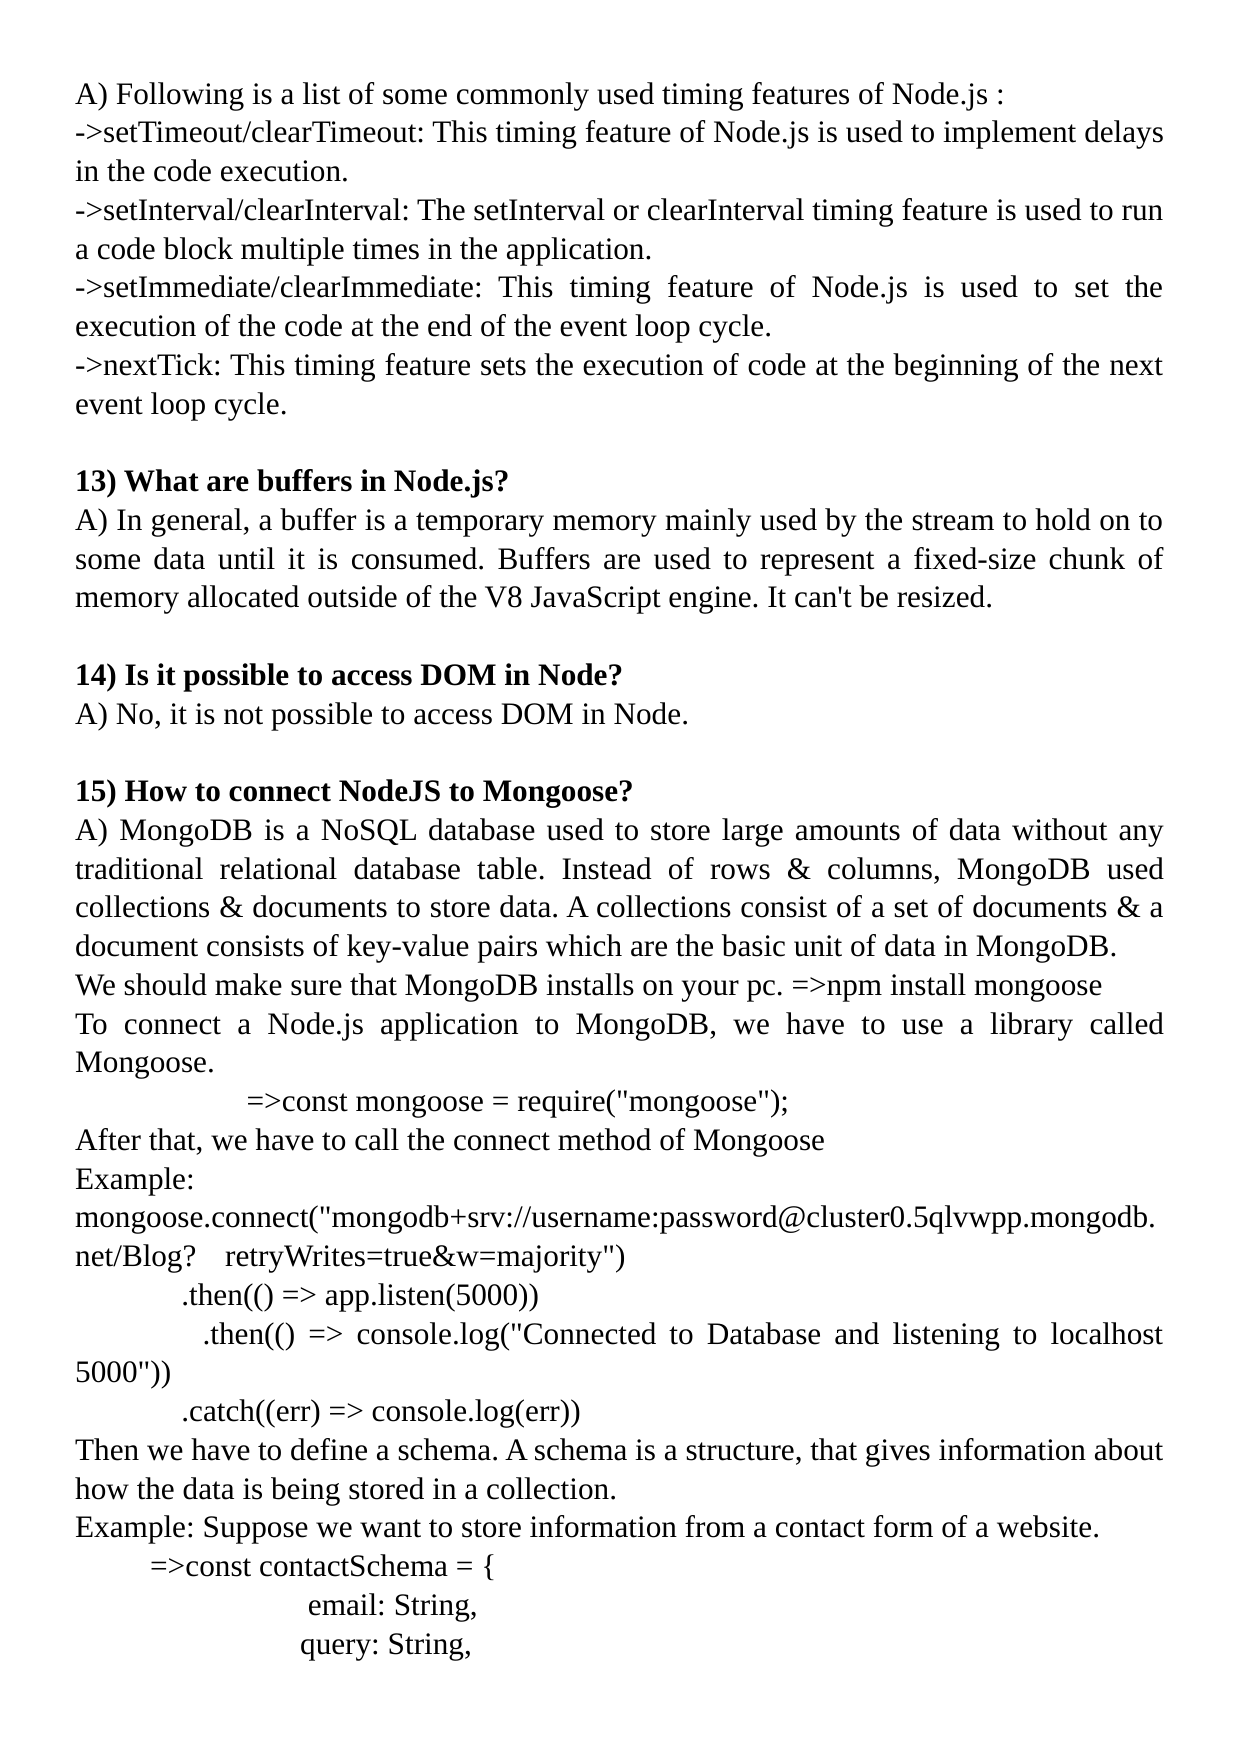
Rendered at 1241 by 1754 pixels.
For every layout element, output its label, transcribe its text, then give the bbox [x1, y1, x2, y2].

text After that, we have to call the connect method of Mongoose [75, 1121, 1165, 1157]
text 13) What are buffers in Node.js? [75, 462, 1165, 498]
text 15) How to connect NodeJS to Mongoose? [75, 772, 1165, 808]
text Then we have to define a schema. A schema is a structure, that gives information about how the data is being stored in a collection. [75, 1431, 1165, 1506]
text We should make sure that MongoDB installs on your pc. =>npm install mongoose [75, 966, 1165, 1002]
text A) In general, a buffer is a temporary memory mainly used by the stream to hold on to some data until it is consumed. Buffers are used to represent a fixed-size chunk of memory allocated outside of the V8 JavaScript engine. It can't be resized. [75, 501, 1165, 615]
text .then(() => console.log("Connected to Database and listening to localhost 5000")) [75, 1315, 1165, 1390]
text Example: Suppose we want to store information from a contact form of a website. [75, 1509, 1165, 1545]
text Example: mongoose.connect("mongodb+srv://username:password@cluster0.5qlvwpp.mongodb.net/Blog? retryWrites=true&w=majority") [75, 1160, 1165, 1273]
text =>const contactSchema = { [75, 1547, 1165, 1583]
text ->setImmediate/clearImmediate: This timing feature of Node.js is used to set the execution of the code at the end of the event loop cycle. [75, 269, 1165, 343]
text A) Following is a list of some commonly used timing features of Node.js : [75, 75, 1165, 111]
text To connect a Node.js application to MongoDB, we have to use a library called Mongoose. [75, 1005, 1165, 1080]
text ->nextTick: This timing feature sets the execution of code at the beginning of the next event loop cycle. [75, 346, 1165, 421]
text =>const mongoose = require("mongoose"); [75, 1082, 1165, 1118]
text email: String, [75, 1586, 1165, 1622]
text 14) Is it possible to access DOM in Node? [75, 656, 1165, 692]
text ->setTimeout/clearTimeout: This timing feature of Node.js is used to implement delays in the code execution. [75, 114, 1165, 188]
text .then(() => app.listen(5000)) [75, 1276, 1165, 1312]
text ->setInterval/clearInterval: The setInterval or clearInterval timing feature is used to run a code block multiple times in the application. [75, 191, 1165, 266]
text query: String, [75, 1625, 1165, 1661]
text A) No, it is not possible to access DOM in Node. [75, 695, 1165, 731]
text .catch((err) => console.log(err)) [75, 1392, 1165, 1428]
text A) MongoDB is a NoSQL database used to store large amounts of data without any traditional relational database table. Instead of rows & columns, MongoDB used collections & documents to store data. A collections consist of a set of documents & a document consists of key-value pairs which are the basic unit of data in MongoDB. [75, 811, 1165, 963]
